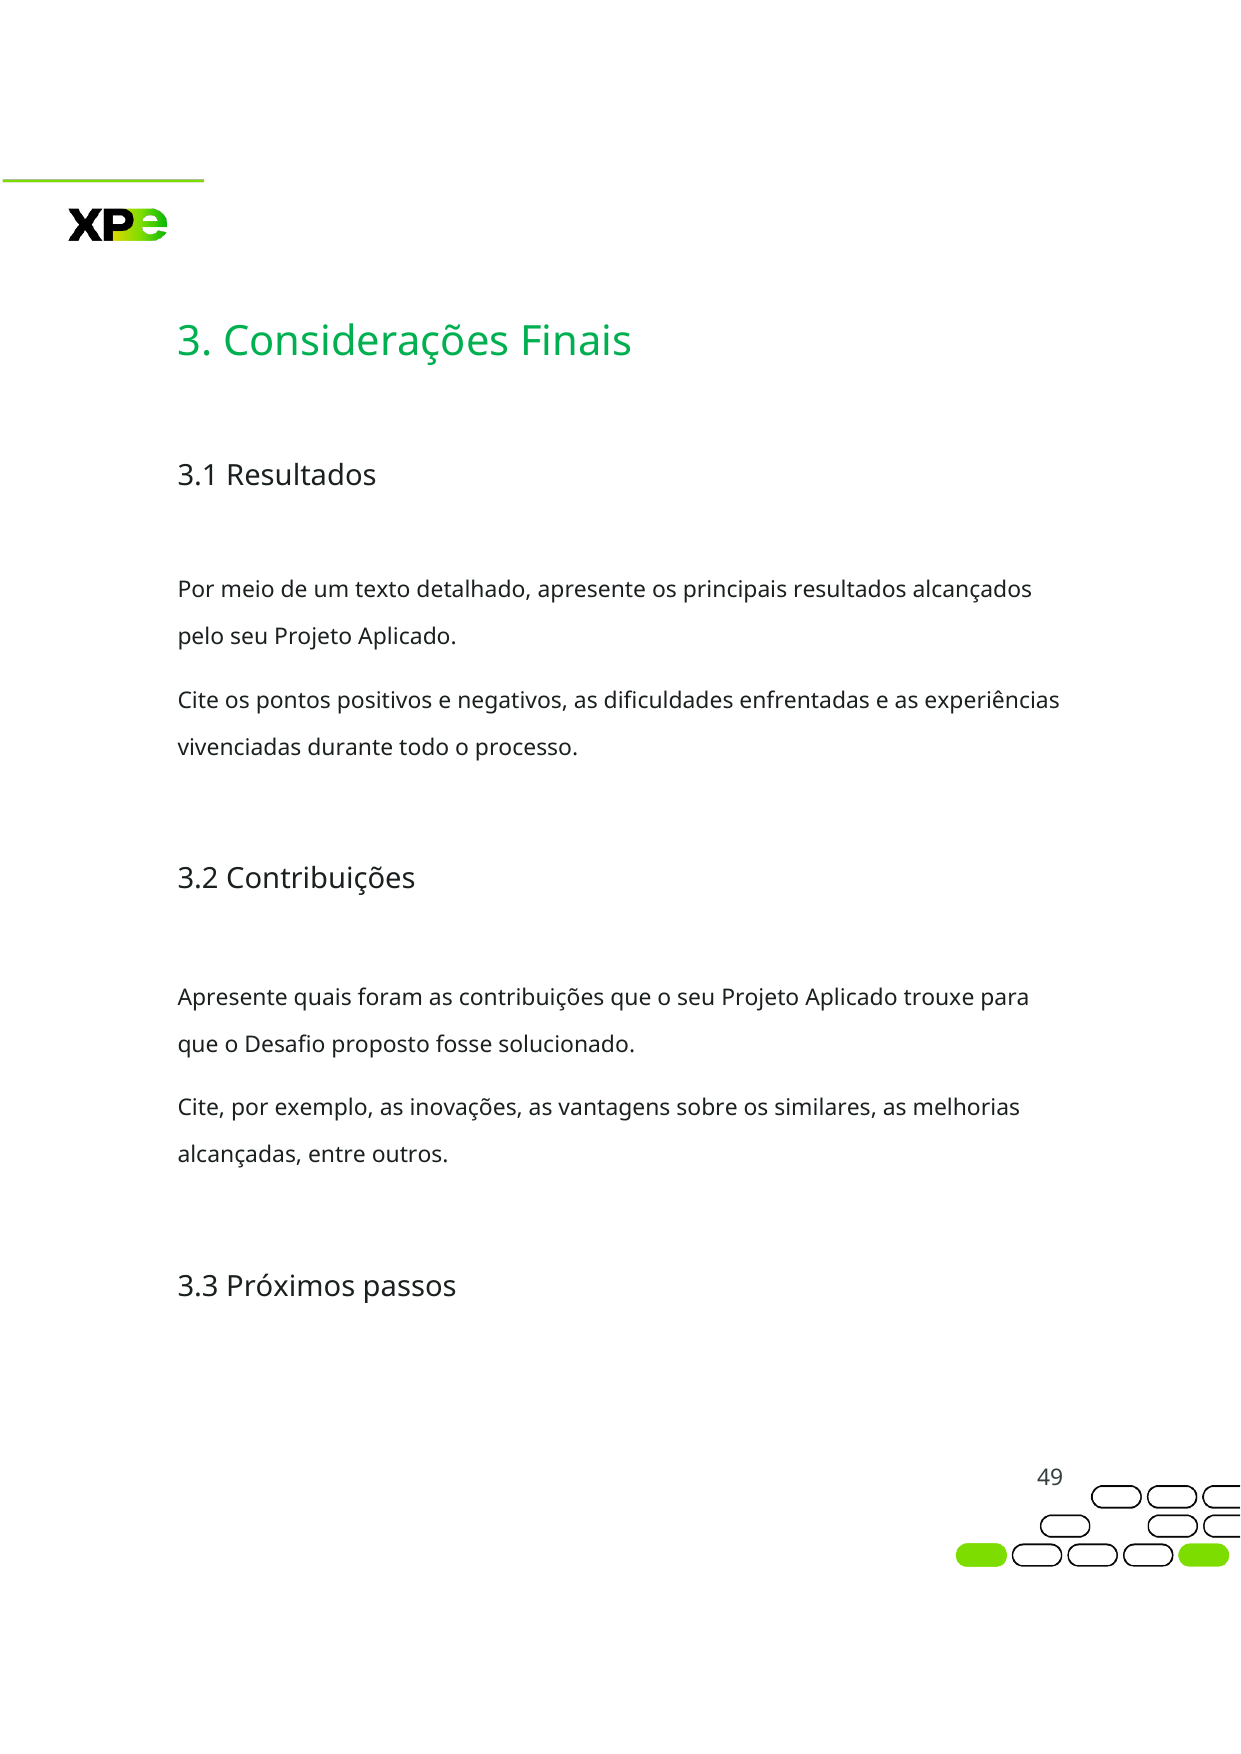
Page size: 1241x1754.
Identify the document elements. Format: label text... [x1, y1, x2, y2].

picture [955, 1485, 1241, 1567]
text Cite os pontos positivos e negativos, as dificuldades enfrentadas e as experiências vivenciadas durante todo o processo. [177, 684, 1063, 762]
subtitle 3.3 Próximos passos [177, 1265, 1063, 1305]
text Apresente quais foram as contribuições que o seu Projeto Aplicado trouxe para que o Desafio proposto fosse solucionado. [177, 981, 1063, 1059]
picture [2, 176, 205, 273]
subtitle 3.2 Contribuições [177, 858, 1063, 897]
subtitle 3. Considerações Finais [177, 310, 1063, 367]
subtitle 3.1 Resultados [177, 455, 1063, 494]
text Cite, por exemplo, as inovações, as vantagens sobre os similares, as melhorias alcançadas, entre outros. [177, 1091, 1063, 1169]
text Por meio de um texto detalhado, apresente os principais resultados alcançados pelo seu Projeto Aplicado. [177, 573, 1063, 652]
